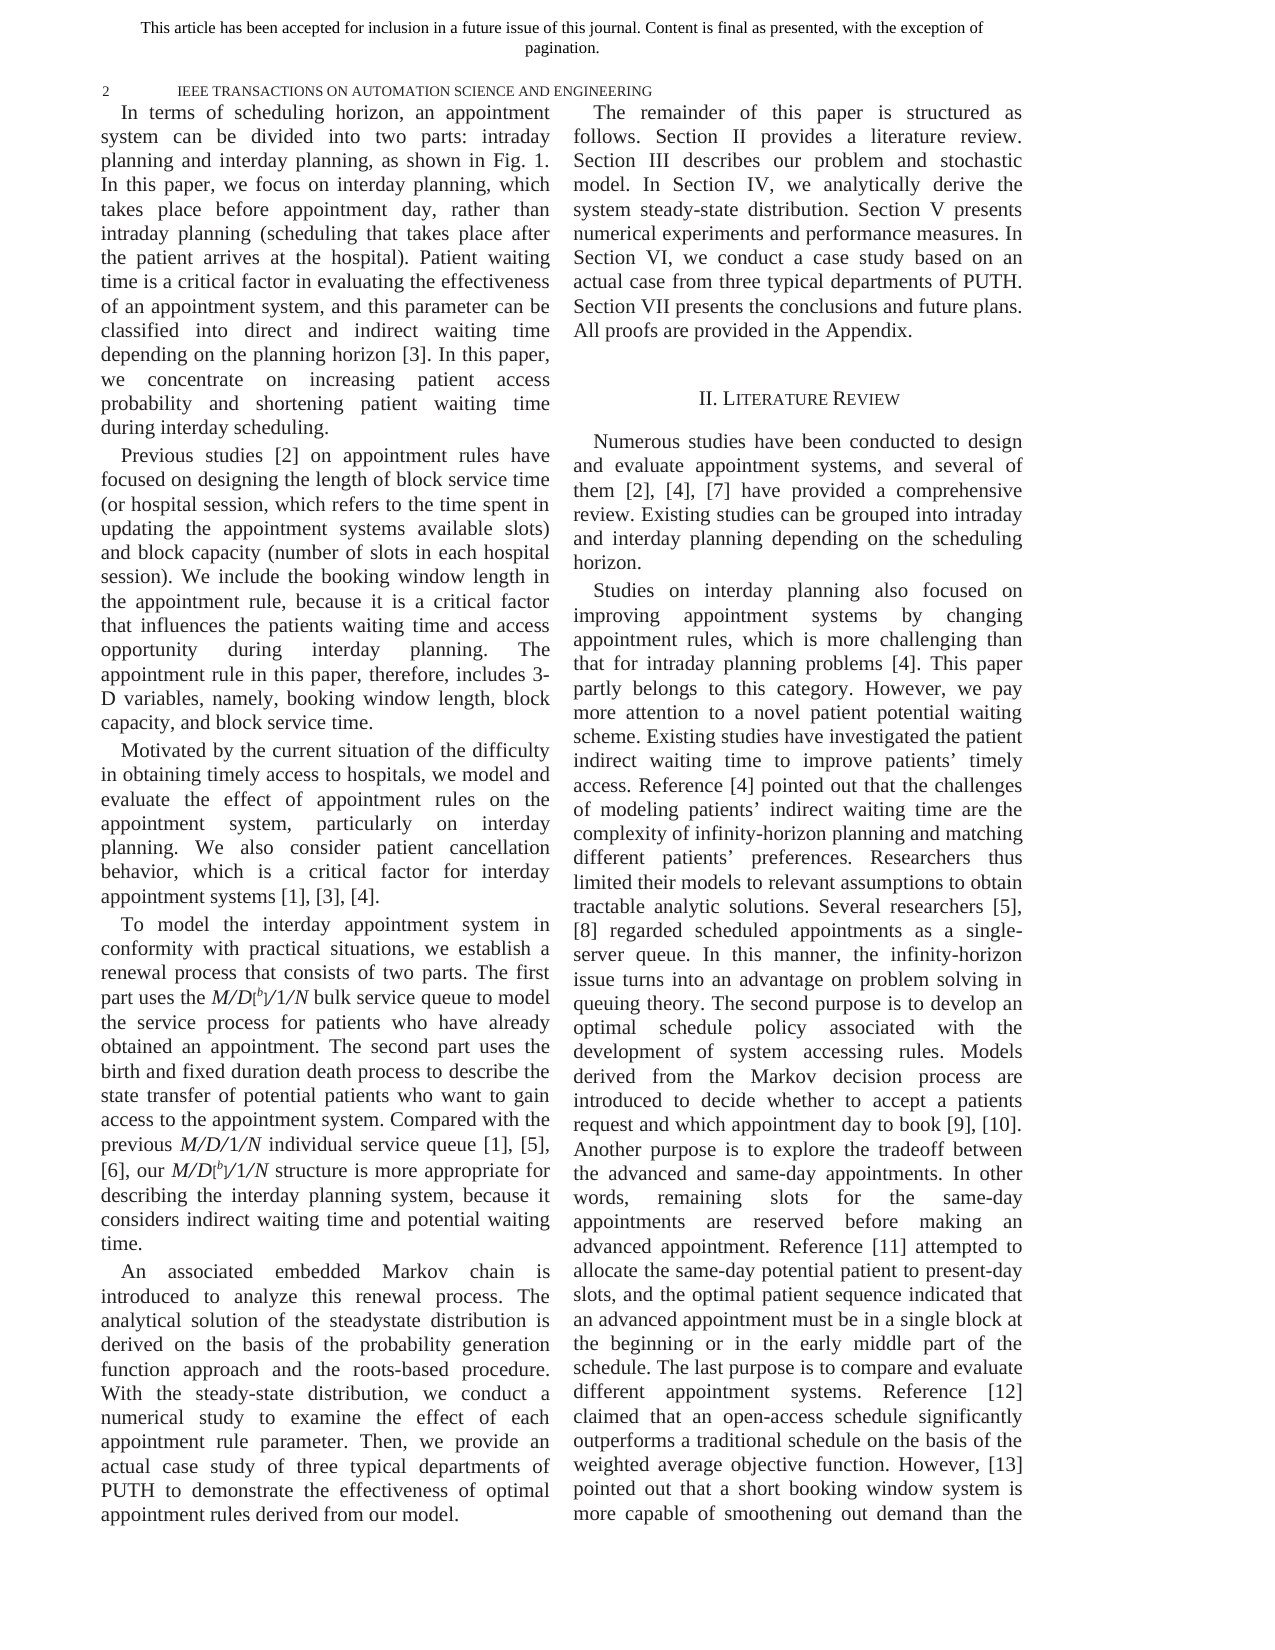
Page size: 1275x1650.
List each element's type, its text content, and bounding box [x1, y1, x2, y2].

text The remainder of this paper is structured as follows. Section II provides a literature review. Section III describes our problem and stochastic model. In Section IV, we analytically derive the system steady-state distribution. Section V presents numerical experiments and performance measures. In Section VI, we conduct a case study based on an actual case from three typical departments of PUTH. Section VII presents the conclusions and future plans. All proofs are provided in the Appendix. [573, 99, 1023, 342]
text II. LITERATURE REVIEW [574, 386, 1024, 410]
text To model the interday appointment system in conformity with practical situations, we establish a renewal process that consists of two parts. The first part uses the M/D[b]/1/N bulk service queue to model the service process for patients who have already obtained an appointment. The second part uses the birth and fixed duration death process to describe the state transfer of potential patients who want to gain access to the appointment system. Compared with the previous M/D/1/N individual service queue [1], [5], [6], our M/D[b]/1/N structure is more appropriate for describing the interday planning system, because it considers indirect waiting time and potential waiting time. [101, 912, 551, 1255]
text Motivated by the current situation of the difficulty in obtaining timely access to hospitals, we model and evaluate the effect of appointment rules on the appointment system, particularly on interday planning. We also consider patient cancellation behavior, which is a critical factor for interday appointment systems [1], [3], [4]. [101, 738, 551, 908]
text Previous studies [2] on appointment rules have focused on designing the length of block service time (or hospital session, which refers to the time spent in updating the appointment systems available slots) and block capacity (number of slots in each hospital session). We include the booking window length in the appointment rule, because it is a critical factor that influences the patients waiting time and access opportunity during interday planning. The appointment rule in this paper, therefore, includes 3-D variables, namely, booking window length, block capacity, and block service time. [101, 443, 551, 734]
text In terms of scheduling horizon, an appointment system can be divided into two parts: intraday planning and interday planning, as shown in Fig. 1. In this paper, we focus on interday planning, which takes place before appointment day, rather than intraday planning (scheduling that takes place after the patient arrives at the hospital). Patient waiting time is a critical factor in evaluating the effectiveness of an appointment system, and this parameter can be classified into direct and indirect waiting time depending on the planning horizon [3]. In this paper, we concentrate on increasing patient access probability and shortening patient waiting time during interday scheduling. [101, 99, 551, 439]
text Numerous studies have been conducted to design and evaluate appointment systems, and several of them [2], [4], [7] have provided a comprehensive review. Existing studies can be grouped into intraday and interday planning depending on the scheduling horizon. [573, 429, 1023, 574]
text An associated embedded Markov chain is introduced to analyze this renewal process. The analytical solution of the steadystate distribution is derived on the basis of the probability generation function approach and the roots-based procedure. With the steady-state distribution, we conduct a numerical study to examine the effect of each appointment rule parameter. Then, we provide an actual case study of three typical departments of PUTH to demonstrate the effectiveness of optimal appointment rules derived from our model. [101, 1259, 551, 1526]
